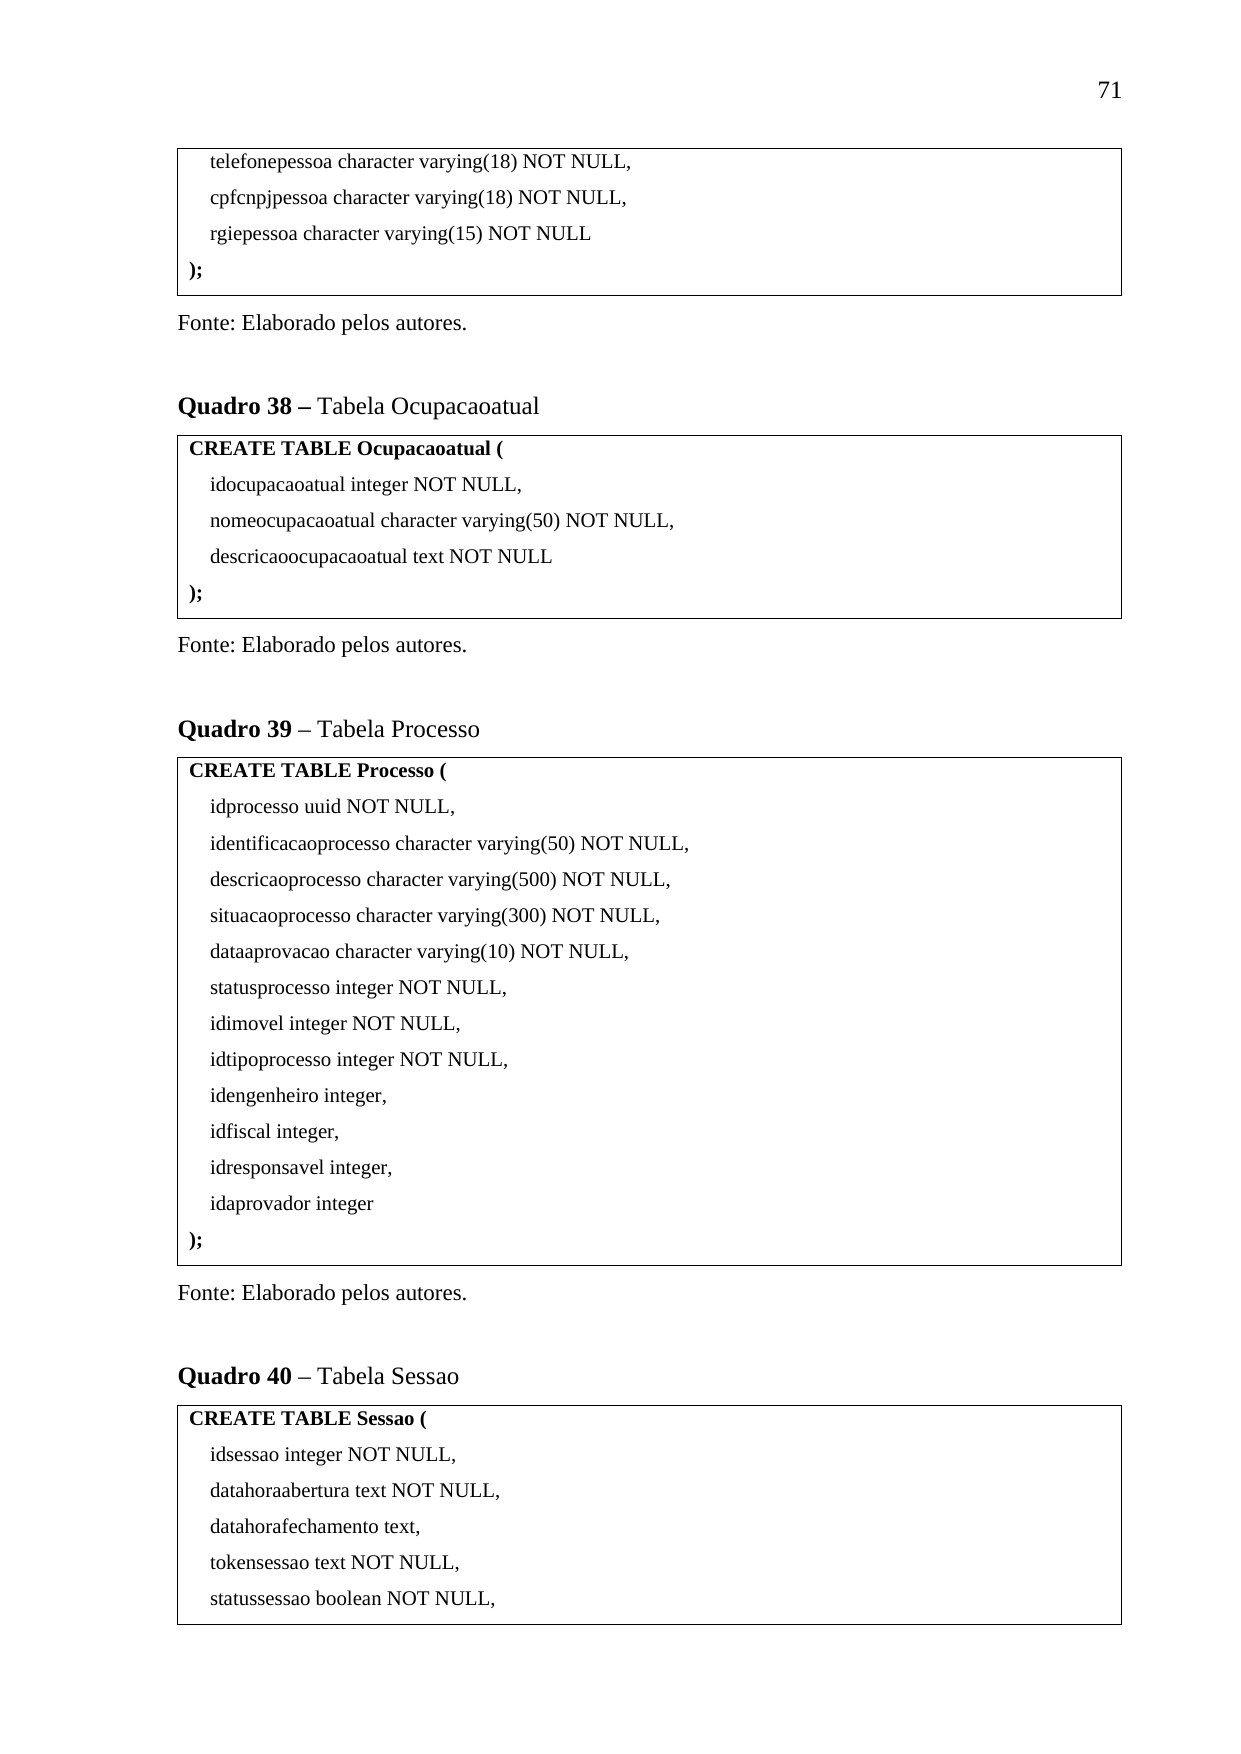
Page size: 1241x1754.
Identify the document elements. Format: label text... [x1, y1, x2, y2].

text Quadro 39 – Tabela Processo [177, 714, 1122, 743]
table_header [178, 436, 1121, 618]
text Fonte: Elaborado pelos autores. [177, 309, 1122, 335]
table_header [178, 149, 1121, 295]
text Fonte: Elaborado pelos autores. [177, 1279, 1122, 1305]
text Fonte: Elaborado pelos autores. [177, 632, 1122, 658]
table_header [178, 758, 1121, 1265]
text Quadro 40 – Tabela Sessao [177, 1361, 1122, 1390]
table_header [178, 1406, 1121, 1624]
text Quadro 38 – Tabela Ocupacaoatual [177, 391, 1122, 420]
